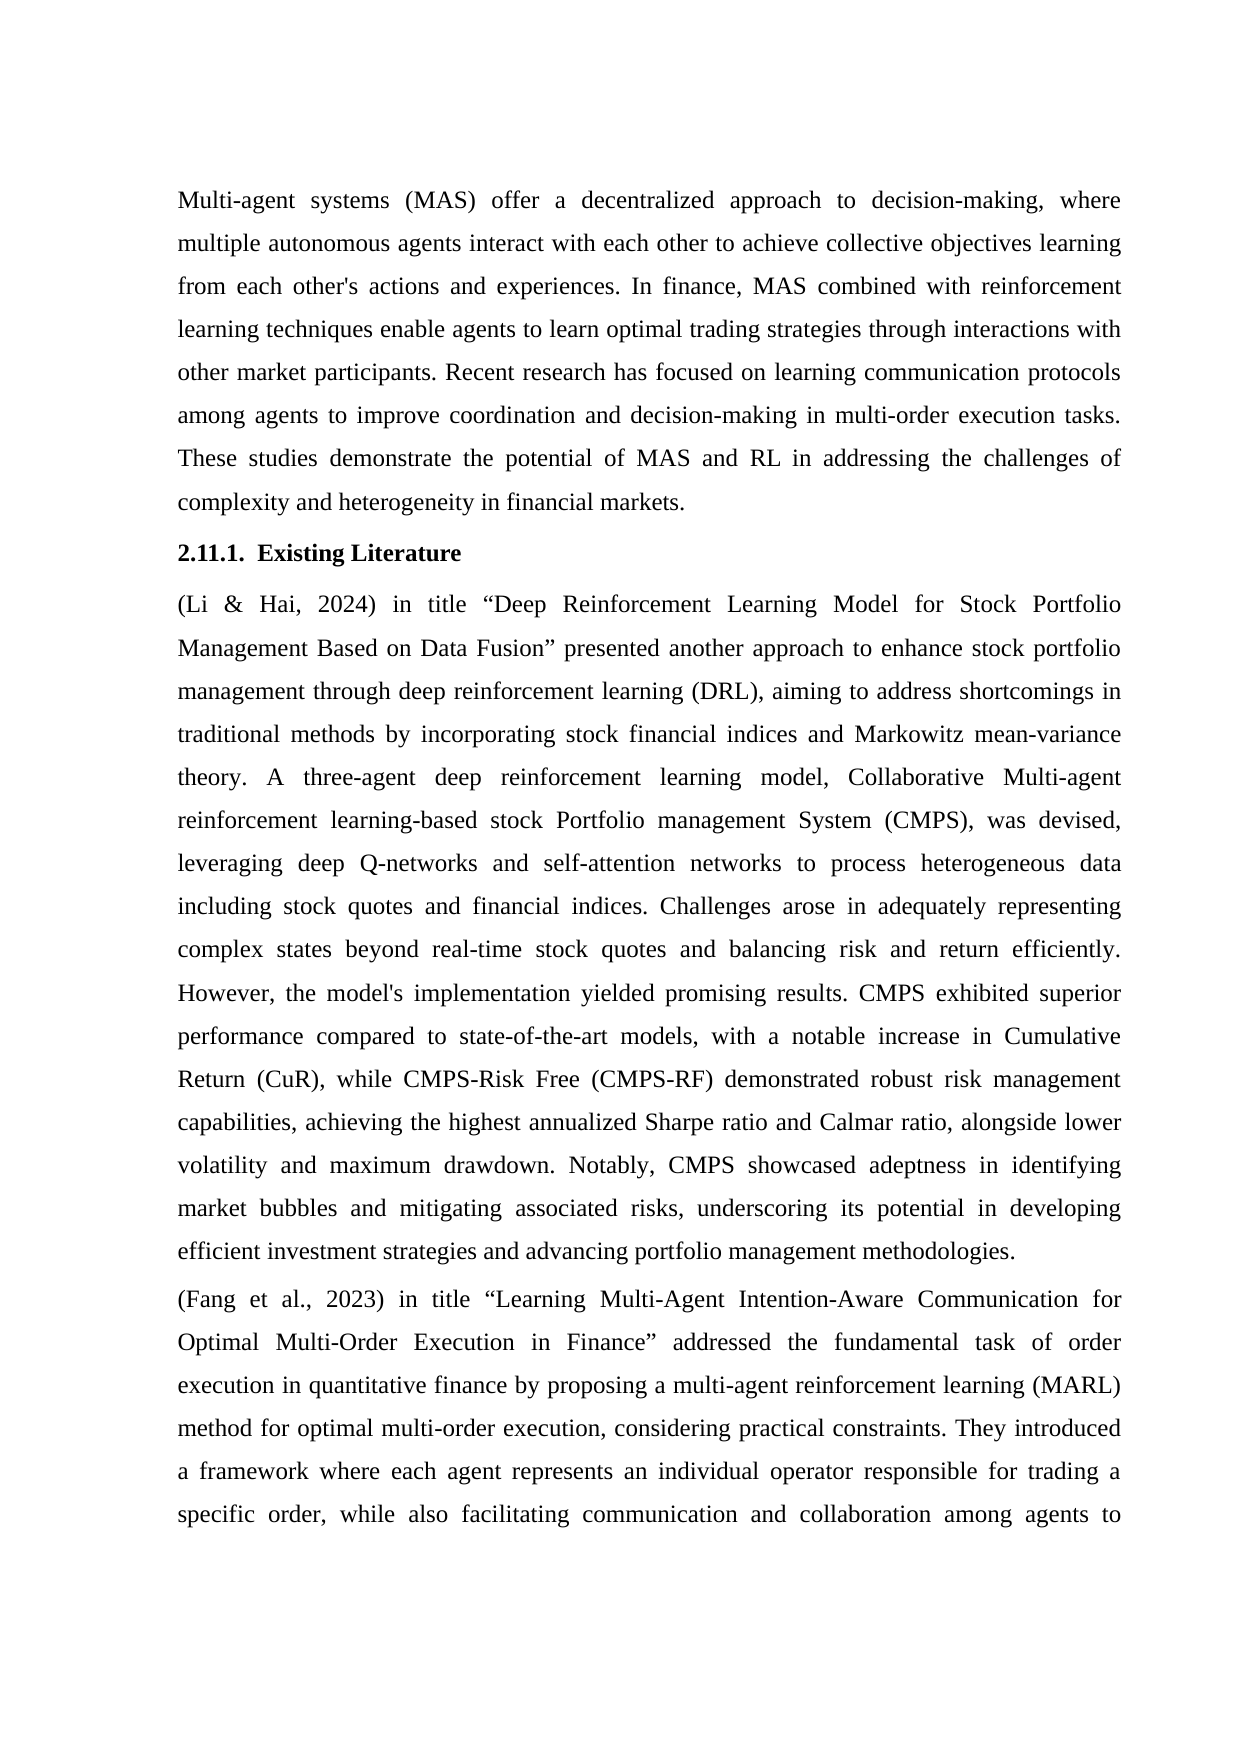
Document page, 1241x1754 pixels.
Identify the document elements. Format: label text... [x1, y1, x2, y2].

list Multi-agent systems (MAS) offer a decentralized approach to decision-making, where multiple autonomous agents interact with each other to achieve collective objectives learning from each other's actions and experiences. In finance, MAS combined with reinforcement learning techniques enable agents to learn optimal trading strategies through interactions with other market participants. Recent research has focused on learning communication protocols among agents to improve coordination and decision-making in multi-order execution tasks. These studies demonstrate the potential of MAS and RL in addressing the challenges of complexity and heterogeneity in financial markets. [177, 185, 1122, 515]
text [177, 1284, 1122, 1528]
text in title “Deep Reinforcement Learning Model for Stock Portfolio Management Based on Data Fusion” presented another approach to enhance stock portfolio management through deep reinforcement learning (DRL), aiming to address shortcomings in traditional methods by incorporating stock financial indices and Markowitz mean-variance theory. A three-agent deep reinforcement learning model, Collaborative Multi-agent reinforcement learning-based stock Portfolio management System (CMPS), was devised, leveraging deep Q-networks and self-attention networks to process heterogeneous data including stock quotes and financial indices. Challenges arose in adequately representing complex states beyond real-time stock quotes and balancing risk and return efficiently. However, the model's implementation yielded promising results. CMPS exhibited superior performance compared to state-of-the-art models, with a notable increase in Cumulative Return (CuR), while CMPS-Risk Free (CMPS-RF) demonstrated robust risk management capabilities, achieving the highest annualized Sharpe ratio and Calmar ratio, alongside lower volatility and maximum drawdown. Notably, CMPS showcased adeptness in identifying market bubbles and mitigating associated risks, underscoring its potential in developing efficient investment strategies and advancing portfolio management methodologies. [177, 589, 1122, 1265]
subtitle Existing Literature [177, 538, 1122, 567]
